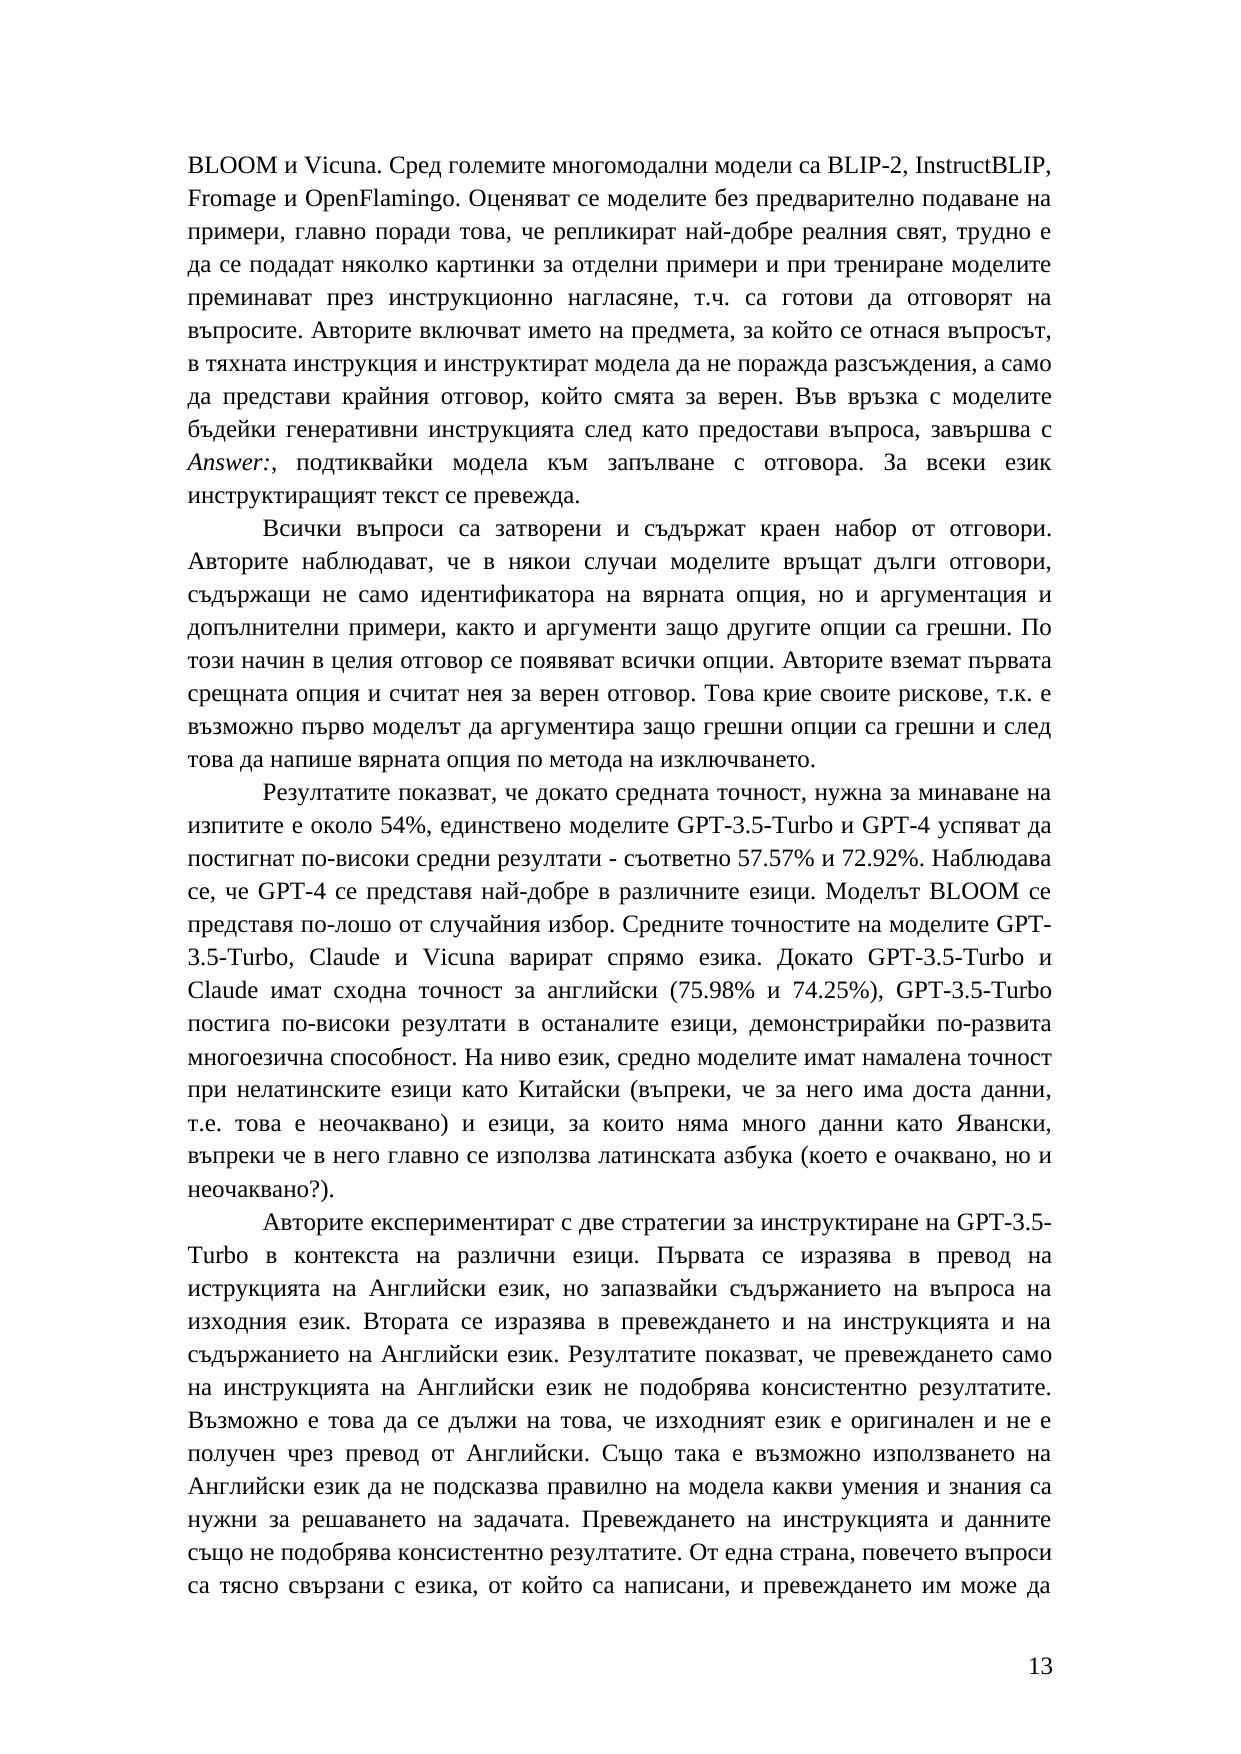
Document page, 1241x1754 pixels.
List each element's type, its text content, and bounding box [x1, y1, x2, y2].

text Всички въпроси са затворени и съдържат краен набор от отговори. Авторите наблюдават, че в някои случаи моделите връщат дълги отговори, съдържащи не само идентификатора на вярната опция, но и аргументация и допълнителни примери, както и аргументи защо другите опции са грешни. По този начин в целия отговор се появяват всички опции. Авторите вземат първата срещната опция и считат нея за верен отговор. Това крие своите рискове, т.к. е възможно първо моделът да аргументира защо грешни опции са грешни и след това да напише вярната опция по метода на изключването. [187, 513, 1053, 773]
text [187, 1207, 1053, 1599]
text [187, 150, 1053, 509]
text Резултатите показват, че докато средната точност, нужна за минаване на изпитите е около 54%, единствено моделите GPT-3.5-Turbo и GPT-4 успяват да постигнат по-високи средни резултати - съответно 57.57% и 72.92%. Наблюдава се, че GPT-4 се представя най-добре в различните езици. Моделът BLOOM се представя по-лошо от случайния избор. Средните точностите на моделите GPT-3.5-Turbo, Claude и Vicuna варират спрямо езика. Докато GPT-3.5-Turbo и Claude имат сходна точност за английски (75.98% и 74.25%), GPT-3.5-Turbo постига по-високи резултати в останалите езици, демонстрирайки по-развита многоезична способност. На ниво език, средно моделите имат намалена точност при нелатинските езици като Китайски (въпреки, че за него има доста данни, т.е. това е неочаквано) и езици, за които няма много данни като Явански, въпреки че в него главно се използва латинската азбука (което е очаквано, но и неочаквано?). [187, 777, 1053, 1202]
